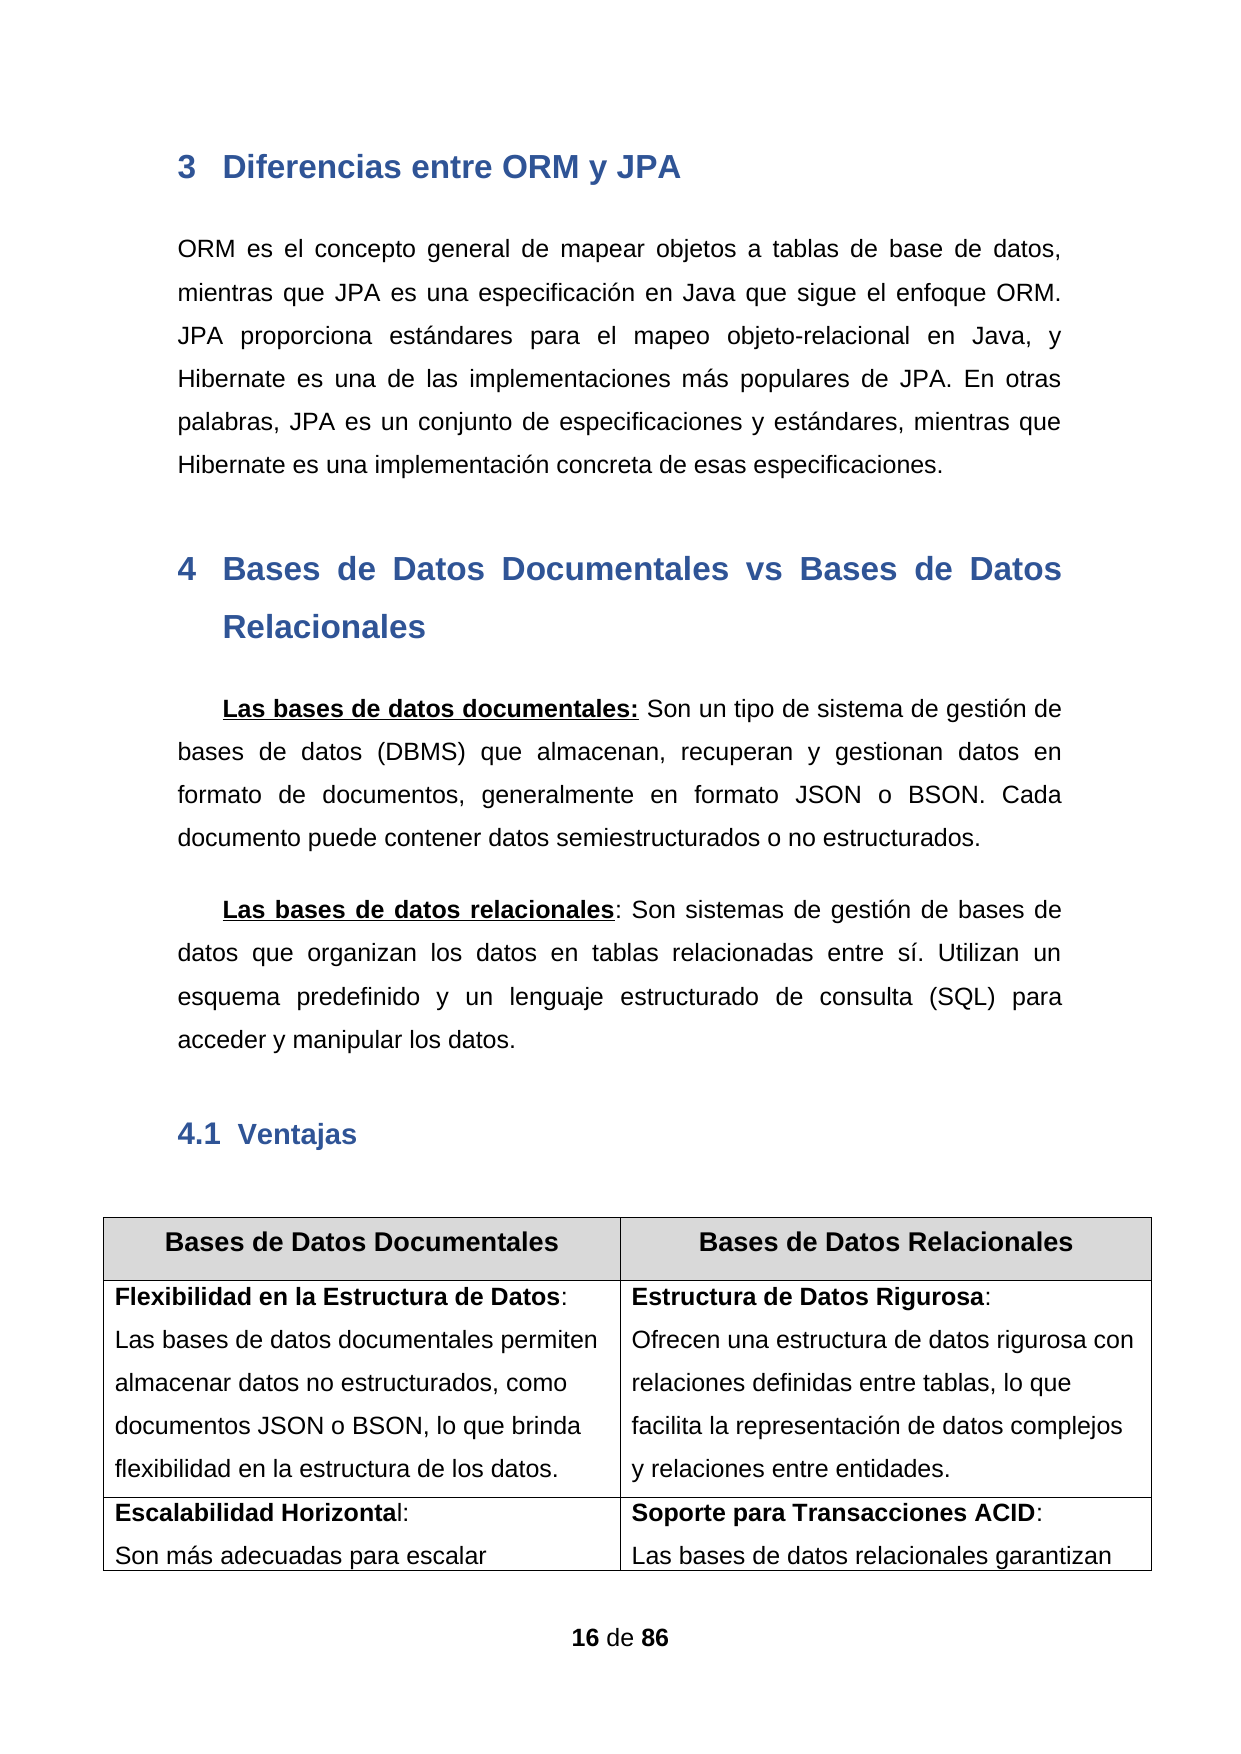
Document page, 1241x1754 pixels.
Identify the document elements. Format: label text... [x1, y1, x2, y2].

table_cell Estructura de Datos Rigurosa: Ofrecen una estructura de datos rigurosa con relaciones definidas entre tablas, lo que facilita la representación de datos complejos y relaciones entre entidades. [621, 1281, 1151, 1497]
text Las bases de datos documentales: Son un tipo de sistema de gestión de bases de datos (DBMS) que almacenan, recuperan y gestionan datos en formato de documentos, generalmente en formato JSON o BSON. Cada documento puede contener datos semiestructurados o no estructurados. [177, 693, 1063, 852]
subtitle Bases de Datos Documentales vs Bases de Datos Relacionales [177, 549, 1063, 645]
text Las bases de datos relacionales: Son sistemas de gestión de bases de datos que organizan los datos en tablas relacionadas entre sí. Utilizan un esquema predefinido y un lenguaje estructurado de consulta (SQL) para acceder y manipular los datos. [177, 895, 1063, 1053]
subtitle Ventajas [177, 1115, 1063, 1151]
subtitle Diferencias entre ORM y JPA [177, 148, 1063, 186]
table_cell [104, 1498, 620, 1570]
table_header Bases de Datos Relacionales [621, 1218, 1151, 1280]
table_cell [621, 1498, 1151, 1570]
table_header Bases de Datos Documentales [104, 1218, 620, 1280]
text ORM es el concepto general de mapear objetos a tablas de base de datos, mientras que JPA es una especificación en Java que sigue el enfoque ORM. JPA proporciona estándares para el mapeo objeto-relacional en Java, y Hibernate es una de las implementaciones más populares de JPA. En otras palabras, JPA es un conjunto de especificaciones y estándares, mientras que Hibernate es una implementación concreta de esas especificaciones. [177, 234, 1063, 479]
table_cell Flexibilidad en la Estructura de Datos: Las bases de datos documentales permiten almacenar datos no estructurados, como documentos JSON o BSON, lo que brinda flexibilidad en la estructura de los datos. [104, 1281, 620, 1497]
